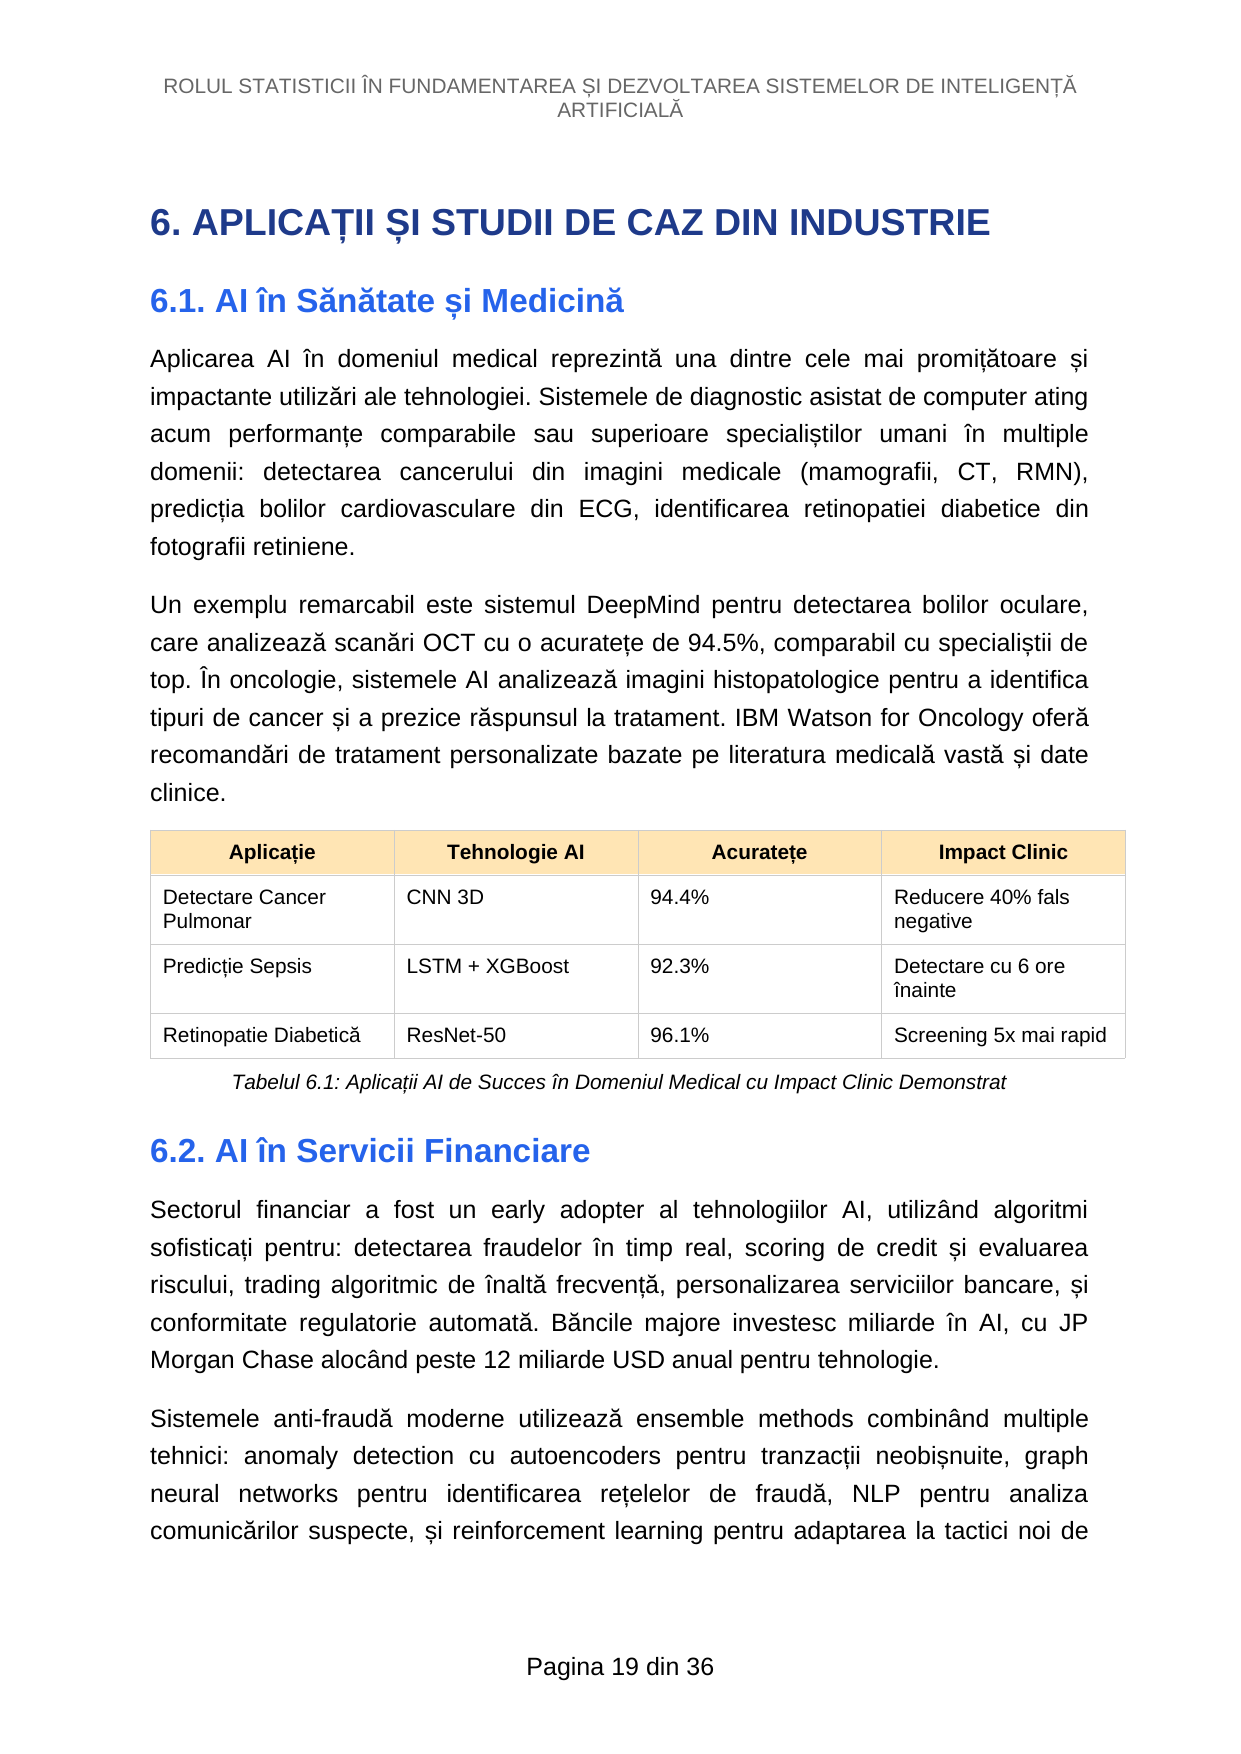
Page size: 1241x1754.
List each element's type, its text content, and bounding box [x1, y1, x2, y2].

table_cell Screening 5x mai rapid [882, 1014, 1125, 1057]
table_cell Detectare cu 6 ore înainte [882, 945, 1125, 1012]
table_cell ResNet-50 [395, 1014, 638, 1057]
text Sectorul financiar a fost un early adopter al tehnologiilor AI, utilizând algoritmi sofisticați pentru: detectarea fraudelor în timp real, scoring de credit și evaluarea riscului, trading algoritmic de înaltă frecvență, personalizarea serviciilor bancare, și conformitate regulatorie automată. Băncile majore investesc miliarde în AI, cu JP Morgan Chase alocând peste 12 miliarde USD anual pentru tehnologie. [150, 1189, 1090, 1376]
table_header Tehnologie AI [395, 831, 638, 874]
table_cell LSTM + XGBoost [395, 945, 638, 1012]
table_header Impact Clinic [882, 831, 1125, 874]
table_cell Predicție Sepsis [151, 945, 394, 1012]
subtitle 6.1. AI în Sănătate și Medicină [150, 281, 1090, 319]
table_cell 92.3% [639, 945, 881, 1012]
subtitle 6.2. AI în Servicii Financiare [150, 1132, 1090, 1170]
table_cell Retinopatie Diabetică [151, 1014, 394, 1057]
table_cell 94.4% [639, 876, 881, 943]
text Un exemplu remarcabil este sistemul DeepMind pentru detectarea bolilor oculare, care analizează scanări OCT cu o acuratețe de 94.5%, comparabil cu specialiștii de top. În oncologie, sistemele AI analizează imagini histopatologice pentru a identifica tipuri de cancer și a prezice răspunsul la tratament. IBM Watson for Oncology oferă recomandări de tratament personalizate bazate pe literatura medicală vastă și date clinice. [150, 584, 1090, 809]
table_cell CNN 3D [395, 876, 638, 943]
subtitle 6. APLICAȚII ȘI STUDII DE CAZ DIN INDUSTRIE [150, 200, 1090, 243]
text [150, 1397, 1090, 1547]
table_cell Reducere 40% fals negative [882, 876, 1125, 943]
table_cell 96.1% [639, 1014, 881, 1057]
text Tabelul 6.1: Aplicații AI de Succes în Domeniul Medical cu Impact Clinic Demonstrat [150, 1070, 1090, 1094]
table_cell Detectare Cancer Pulmonar [151, 876, 394, 943]
table_header Acuratețe [639, 831, 881, 874]
text Aplicarea AI în domeniul medical reprezintă una dintre cele mai promițătoare și impactante utilizări ale tehnologiei. Sistemele de diagnostic asistat de computer ating acum performanțe comparabile sau superioare specialiștilor umani în multiple domenii: detectarea cancerului din imagini medicale (mamografii, CT, RMN), predicția bolilor cardiovasculare din ECG, identificarea retinopatiei diabetice din fotografii retiniene. [150, 338, 1090, 563]
table_header Aplicație [151, 831, 394, 874]
